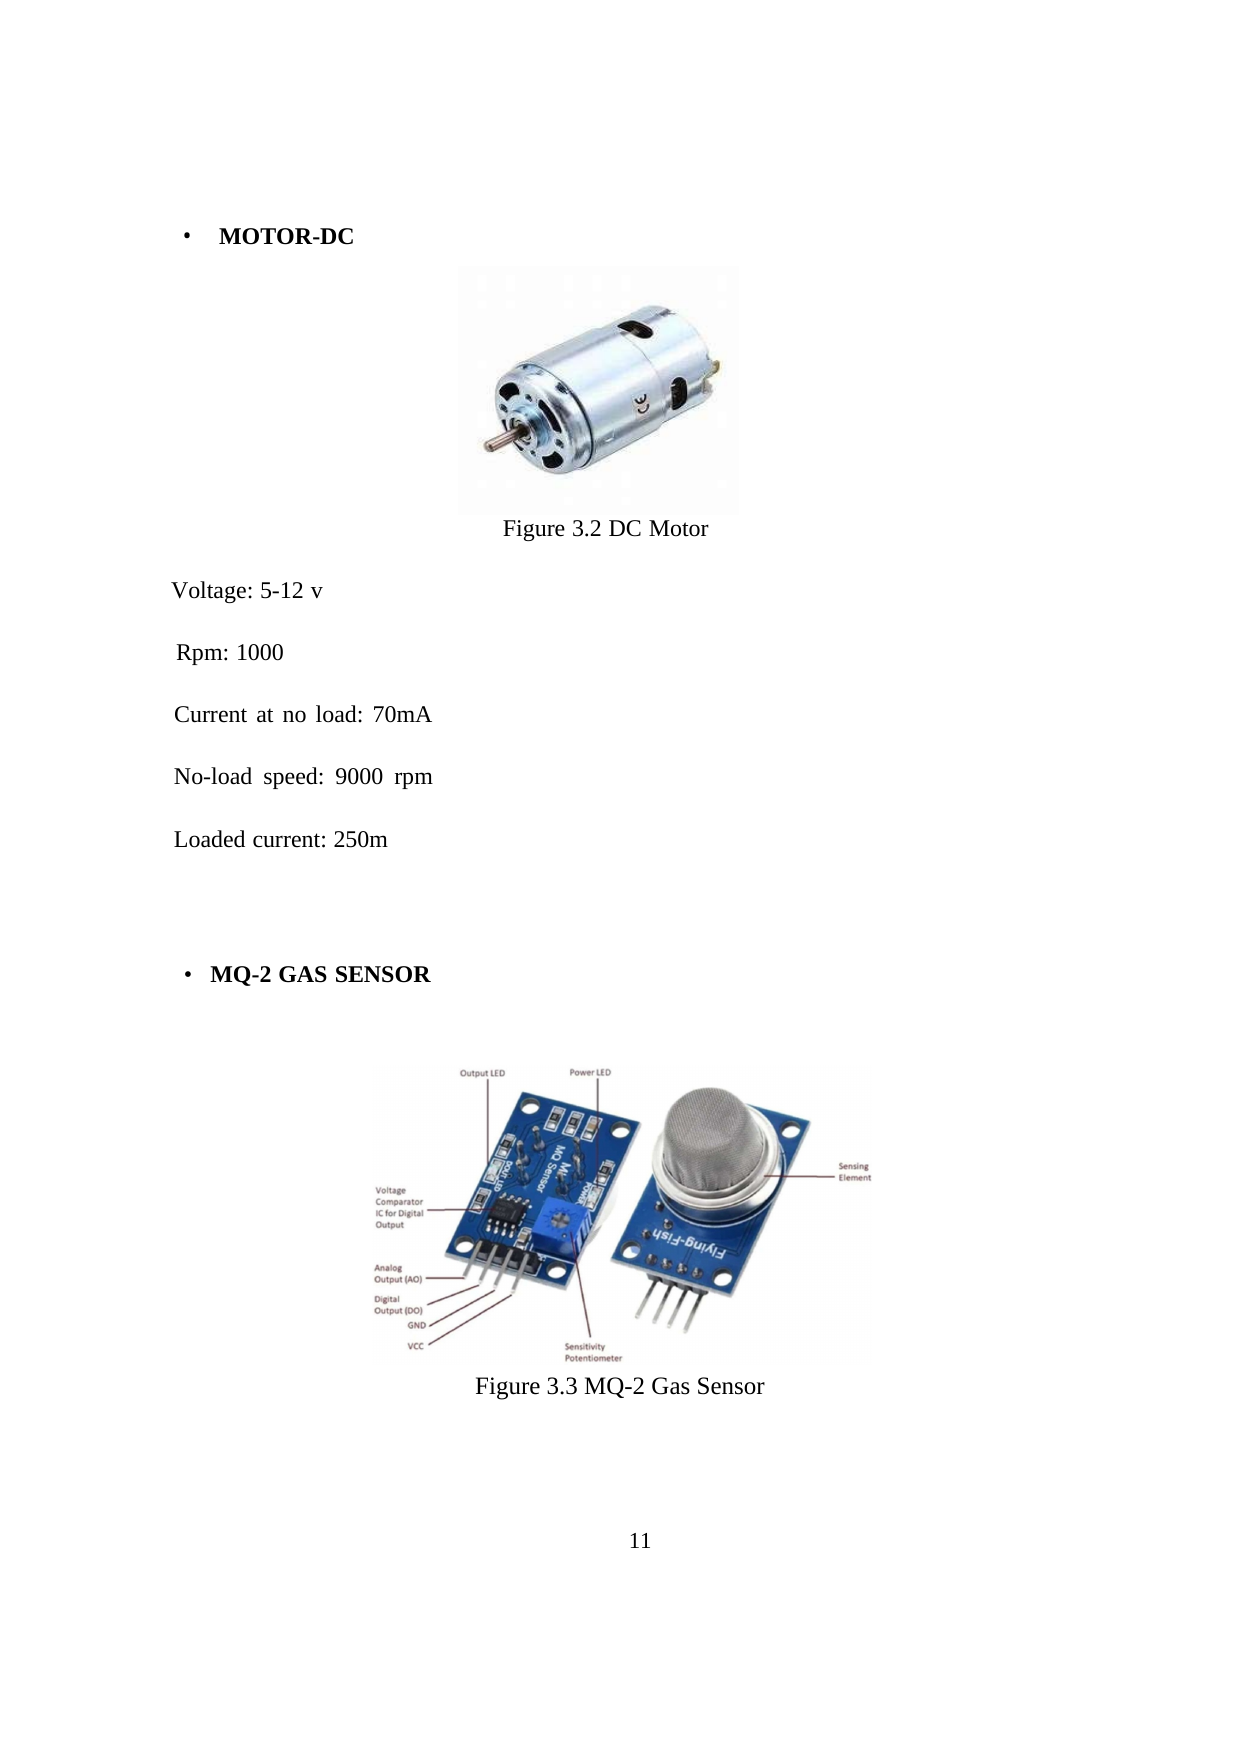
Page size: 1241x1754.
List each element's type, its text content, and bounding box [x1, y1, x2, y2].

subtitle MQ-2 GAS SENSOR [183, 960, 1203, 988]
subtitle MOTOR-DC [182, 219, 1203, 252]
picture [371, 1065, 873, 1365]
picture [458, 266, 739, 515]
text Figure 3.2 DC Motor [77, 252, 1134, 542]
text Voltage: 5-12 v [96, 576, 1203, 603]
text Rpm: 1000 [77, 638, 1203, 665]
text Current at no load: 70mA No-load speed: 9000 rpm Loaded current: 250m [174, 700, 433, 852]
